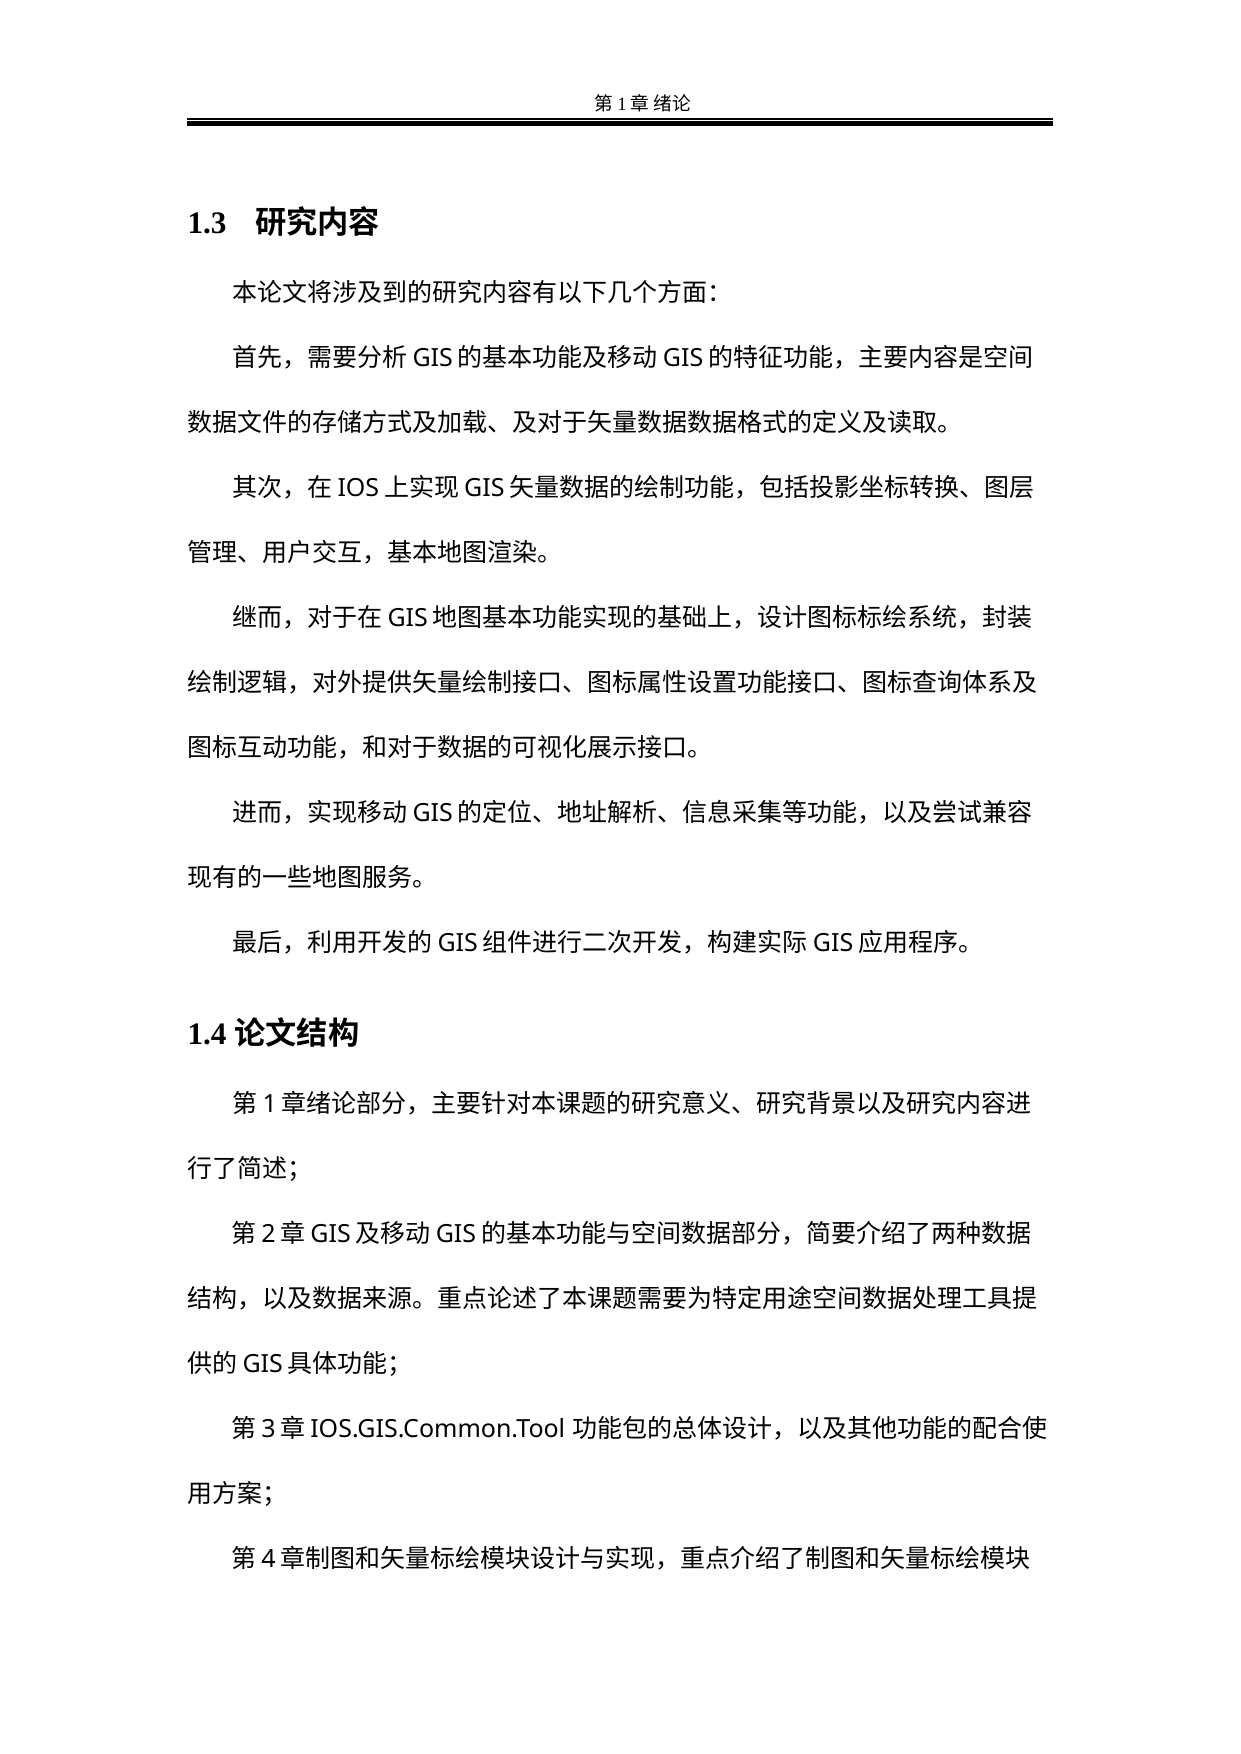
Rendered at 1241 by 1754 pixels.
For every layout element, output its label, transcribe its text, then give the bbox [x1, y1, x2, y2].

text 其次，在IOS上实现GIS矢量数据的绘制功能，包括投影坐标转换、图层管理、用户交互，基本地图渲染。 [187, 453, 1053, 583]
text 第2章GIS及移动GIS的基本功能与空间数据部分，简要介绍了两种数据结构，以及数据来源。重点论述了本课题需要为特定用途空间数据处理工具提供的GIS具体功能； [187, 1199, 1053, 1394]
subtitle 研究内容 [187, 187, 1053, 252]
text 第3章IOS.GIS.Common.Tool 功能包的总体设计，以及其他功能的配合使用方案； [187, 1394, 1053, 1524]
text 第1章绪论部分，主要针对本课题的研究意义、研究背景以及研究内容进行了简述； [187, 1069, 1053, 1199]
text 最后，利用开发的GIS组件进行二次开发，构建实际GIS应用程序。 [187, 908, 1053, 973]
text 继而，对于在GIS地图基本功能实现的基础上，设计图标标绘系统，封装绘制逻辑，对外提供矢量绘制接口、图标属性设置功能接口、图标查询体系及图标互动功能，和对于数据的可视化展示接口。 [187, 583, 1053, 778]
subtitle 论文结构 [187, 998, 1053, 1063]
text 进而，实现移动GIS的定位、地址解析、信息采集等功能，以及尝试兼容现有的一些地图服务。 [187, 778, 1053, 908]
text 首先，需要分析GIS的基本功能及移动GIS的特征功能，主要内容是空间数据文件的存储方式及加载、及对于矢量数据数据格式的定义及读取。 [187, 323, 1053, 453]
text 本论文将涉及到的研究内容有以下几个方面： [187, 258, 1053, 323]
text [187, 1524, 1053, 1589]
